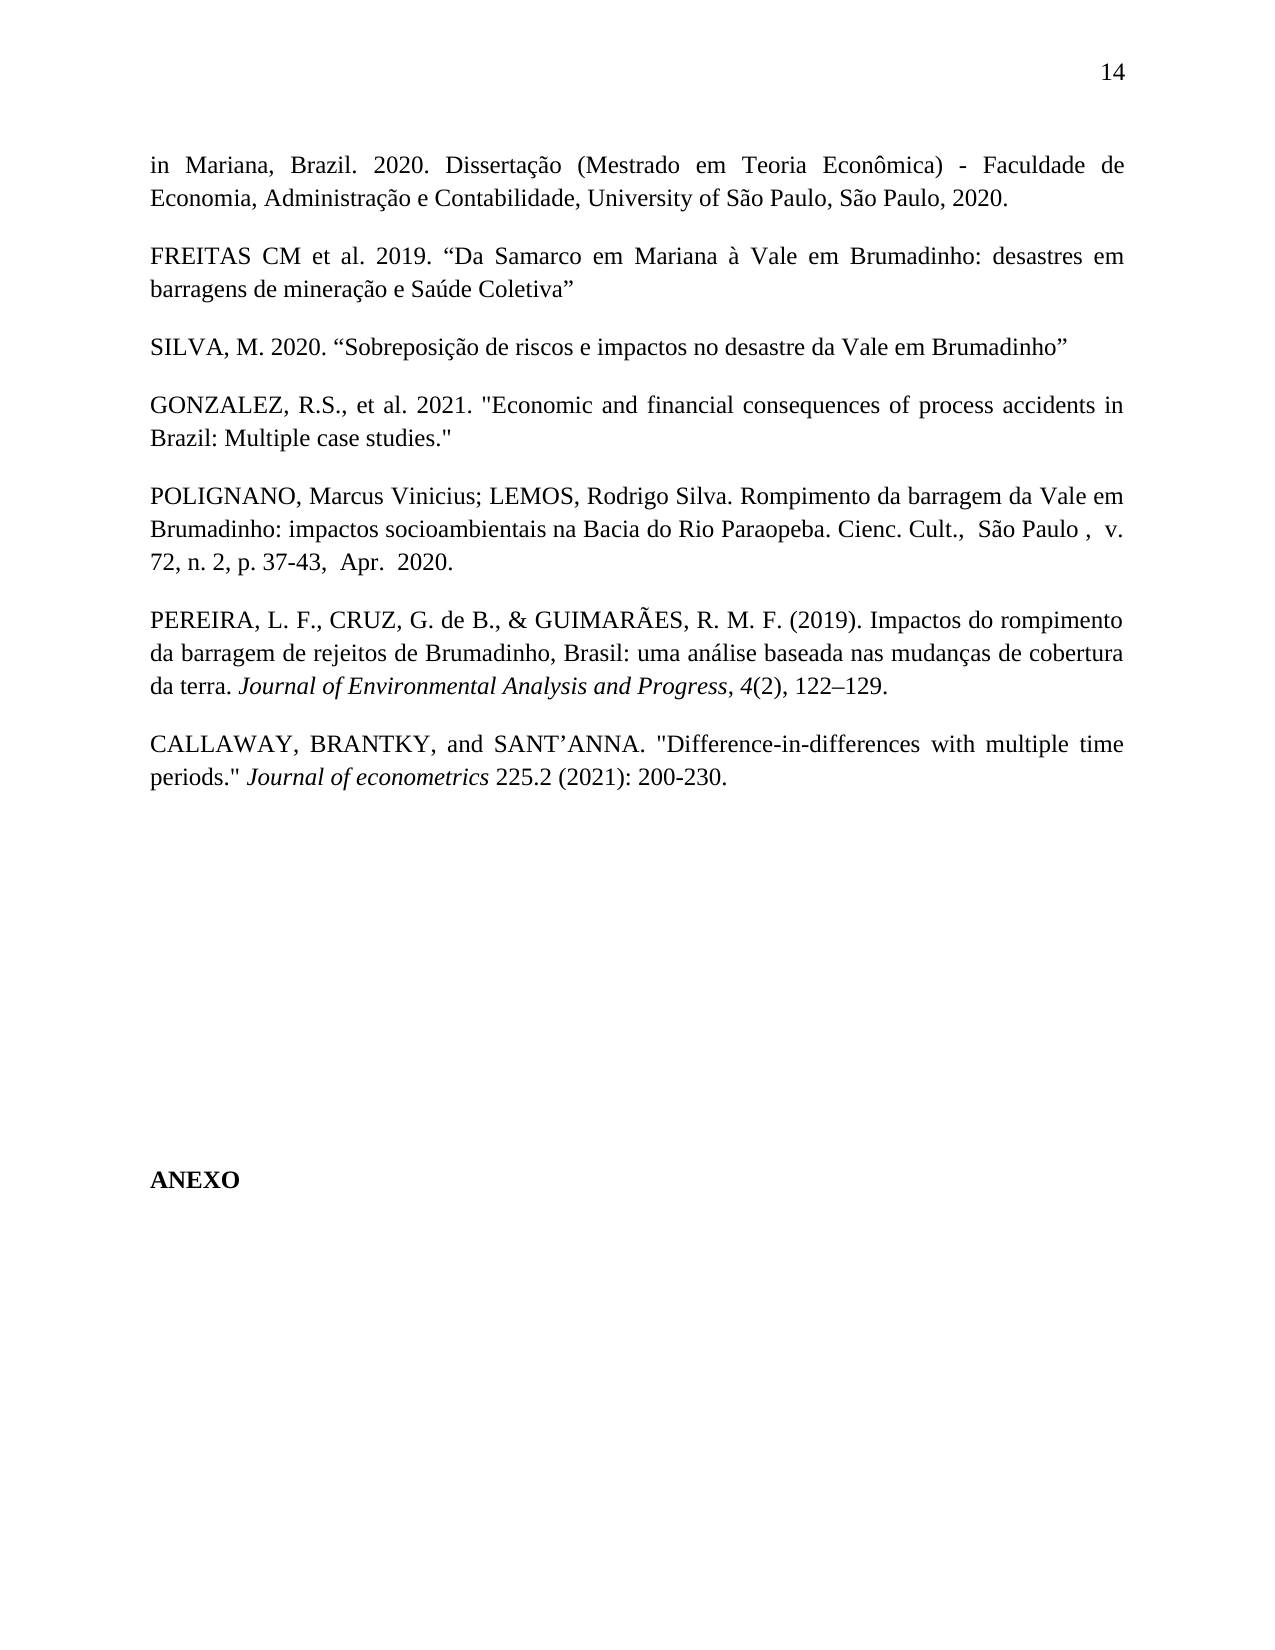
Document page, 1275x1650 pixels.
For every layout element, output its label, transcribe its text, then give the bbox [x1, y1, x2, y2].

text CALLAWAY, BRANTKY, and SANT’ANNA. "Difference-in-differences with multiple time periods." Journal of econometrics 225.2 (2021): 200-230. [150, 729, 1125, 791]
text PEREIRA, L. F., CRUZ, G. de B., & GUIMARÃES, R. M. F. (2019). Impactos do rompimento da barragem de rejeitos de Brumadinho, Brasil: uma análise baseada nas mudanças de cobertura da terra. Journal of Environmental Analysis and Progress, 4(2), 122–129. [150, 667, 1125, 700]
text FREITAS CM et al. 2019. “Da Samarco em Mariana à Vale em Brumadinho: desastres em barragens de mineração e Saúde Coletiva” [150, 241, 1125, 303]
text GONZALEZ, R.S., et al. 2021. "Economic and financial consequences of process accidents in Brazil: Multiple case studies." [150, 390, 1125, 452]
text POLIGNANO, Marcus Vinicius; LEMOS, Rodrigo Silva. Rompimento da barragem da Vale em Brumadinho: impactos socioambientais na Bacia do Rio Paraopeba. Cienc. Cult., São Paulo , v. 72, n. 2, p. 37-43, Apr. 2020. [150, 481, 1125, 576]
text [150, 150, 1125, 212]
text ANEXO [150, 1165, 1125, 1194]
text SILVA, M. 2020. “Sobreposição de riscos e impactos no desastre da Vale em Brumadinho” [150, 332, 1125, 361]
